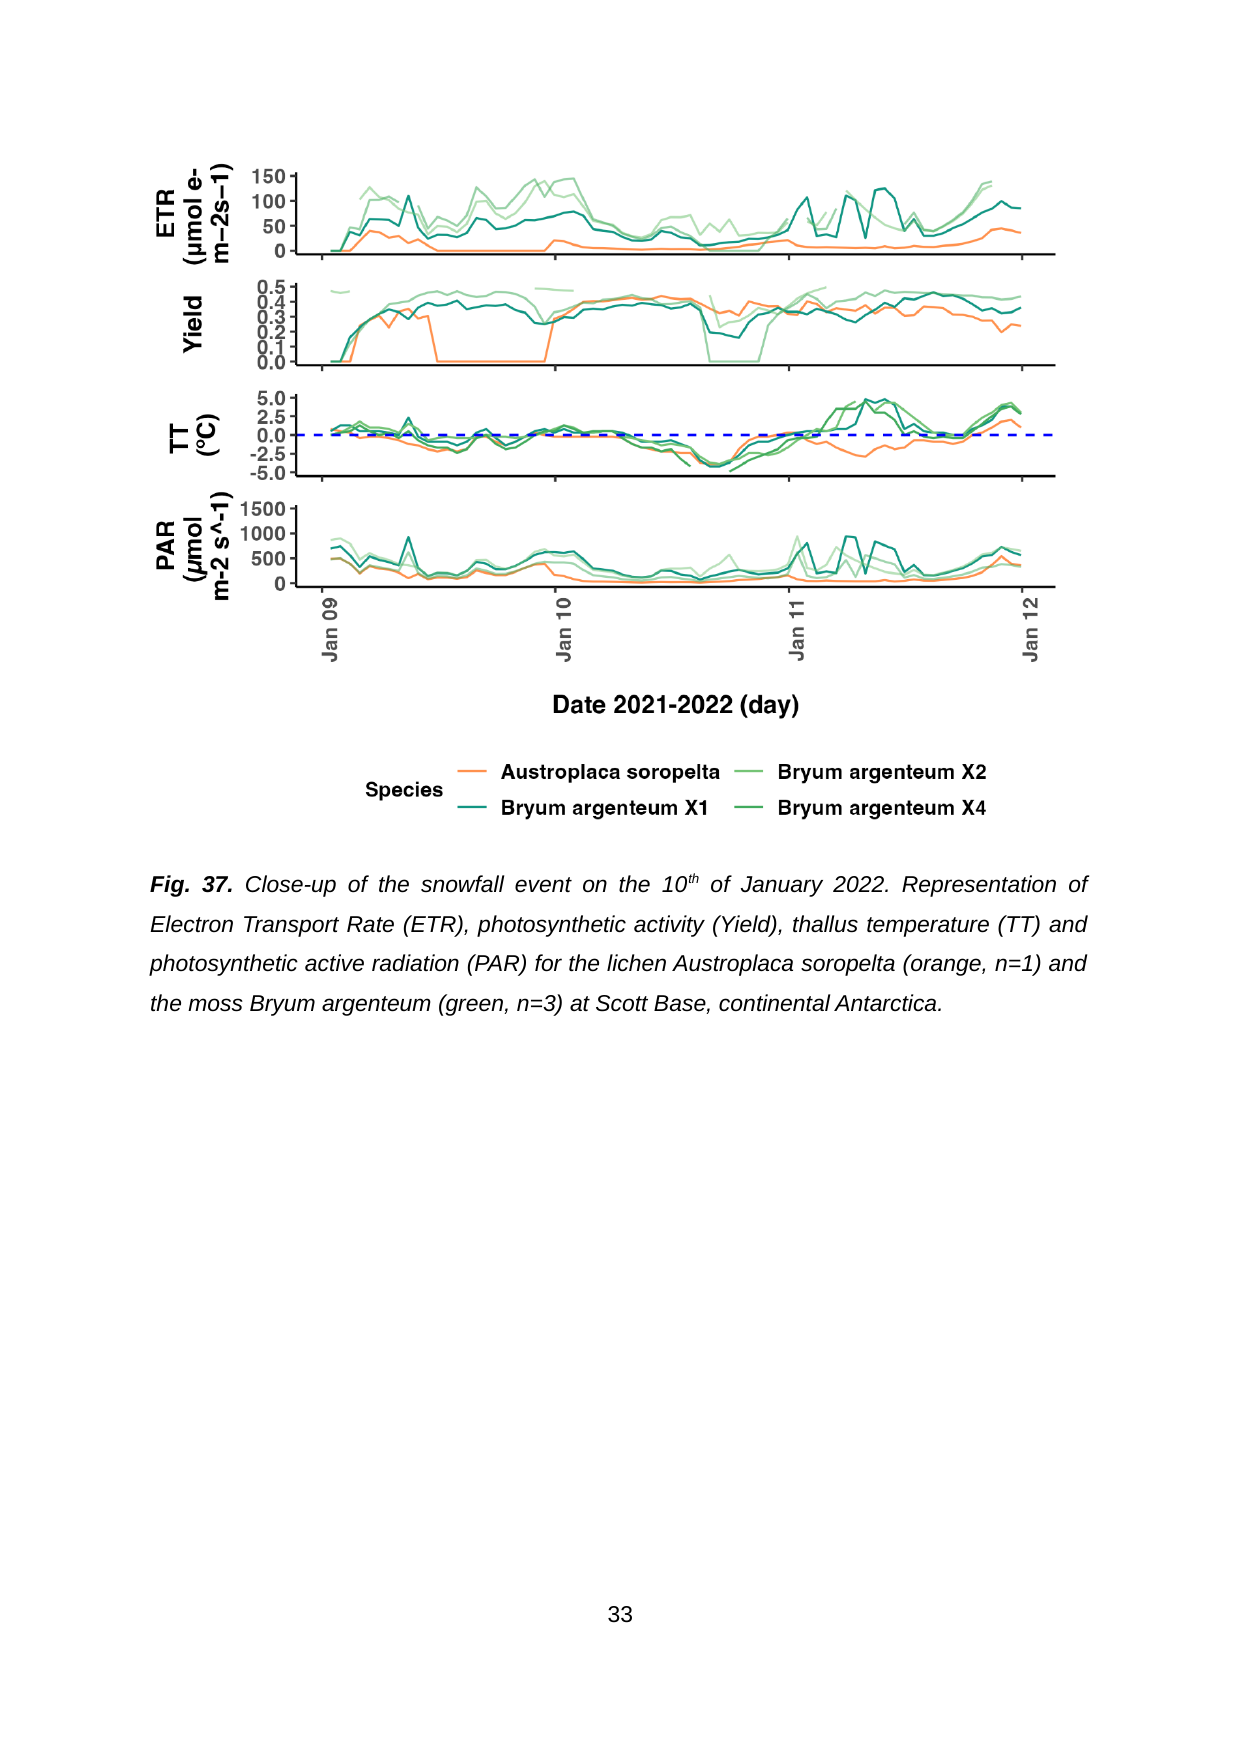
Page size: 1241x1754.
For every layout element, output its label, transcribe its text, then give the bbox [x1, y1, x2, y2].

picture [133, 150, 1078, 859]
text Fig. 37. Close-up of the snowfall event on the 10th of January 2022. Representation of Electron Transport Rate (ETR), photosynthetic activity (Yield), thallus temperature (TT) and photosynthetic active radiation (PAR) for the lichen Austroplaca soropelta (orange, n=1) and the moss Bryum argenteum (green, n=3) at Scott Base, continental Antarctica. [150, 871, 1090, 1016]
